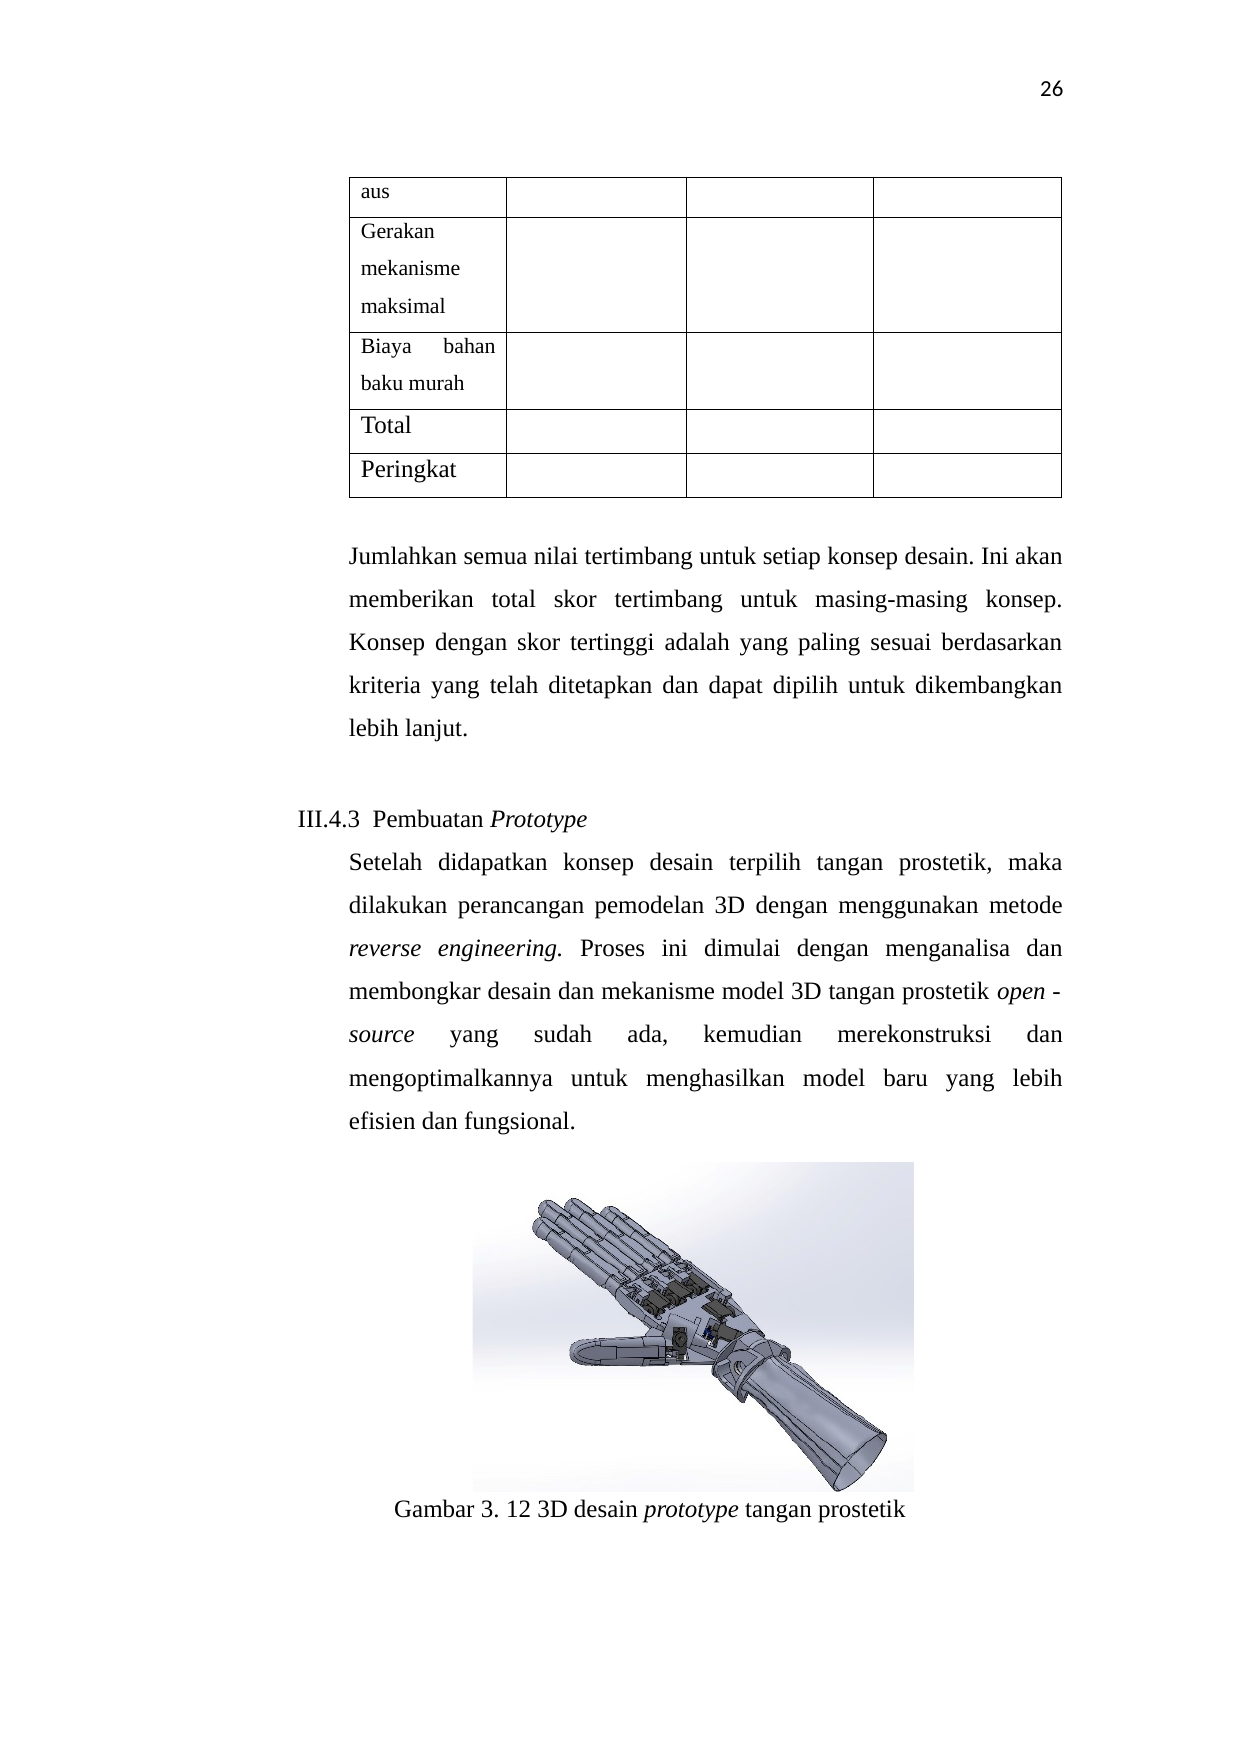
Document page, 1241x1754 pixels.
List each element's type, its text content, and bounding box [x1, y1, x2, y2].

list Jumlahkan semua nilai tertimbang untuk setiap konsep desain. Ini akan memberikan total skor tertimbang untuk masing-masing konsep. Konsep dengan skor tertinggi adalah yang paling sesuai berdasarkan kriteria yang telah ditetapkan dan dapat dipilih untuk dikembangkan lebih lanjut. [349, 541, 1063, 742]
table_cell [874, 333, 1061, 409]
table_cell [507, 218, 686, 332]
table_cell [687, 178, 873, 217]
table_cell Gerakan mekanisme maksimal [350, 218, 506, 332]
table_cell [687, 410, 873, 453]
table_cell [507, 178, 686, 217]
table_cell Total [350, 410, 506, 453]
list Setelah didapatkan konsep desain terpilih tangan prostetik, maka dilakukan perancangan pemodelan 3D dengan menggunakan metode reverse engineering. Proses ini dimulai dengan menganalisa dan membongkar desain dan mekanisme model 3D tangan prostetik open -source yang sudah ada, kemudian merekonstruksi dan mengoptimalkannya untuk menghasilkan model baru yang lebih efisien dan fungsional. [349, 847, 1063, 1134]
table_cell [687, 218, 873, 332]
table_cell [874, 454, 1061, 497]
table_cell [687, 333, 873, 409]
text Gambar 3. 12 3D desain prototype tangan prostetik [236, 1494, 1063, 1523]
table_cell [874, 218, 1061, 332]
subtitle Pembuatan Prototype [297, 804, 1063, 833]
table_cell Tidak mudah aus [350, 178, 506, 217]
table_cell [507, 410, 686, 453]
table_cell [874, 178, 1061, 217]
table_cell [687, 454, 873, 497]
table_cell Peringkat [350, 454, 506, 497]
table_cell Biaya bahan baku murah [350, 333, 506, 409]
table_cell [507, 333, 686, 409]
picture [472, 1162, 914, 1492]
table_cell [874, 410, 1061, 453]
table_cell [507, 454, 686, 497]
